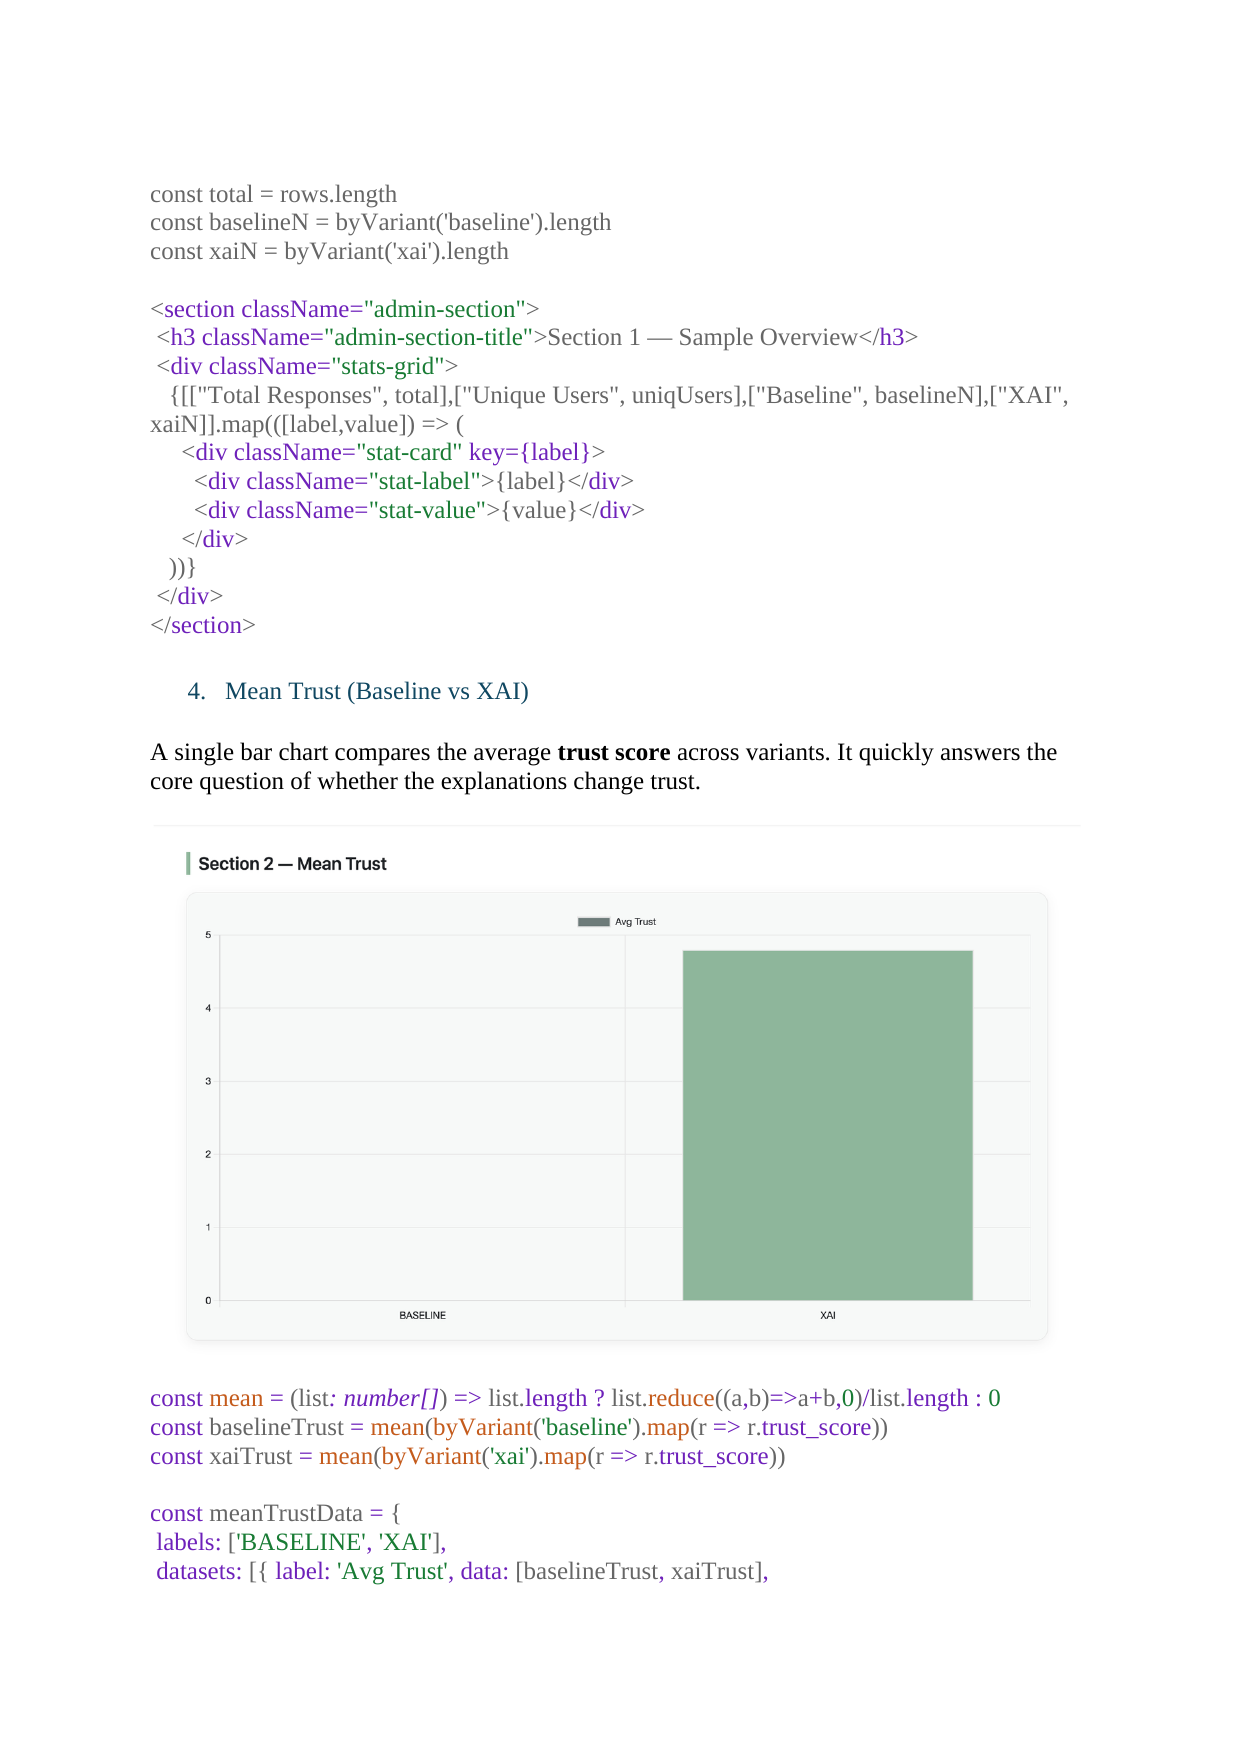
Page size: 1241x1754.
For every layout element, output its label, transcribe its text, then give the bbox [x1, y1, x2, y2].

text const baselineN = byVariant('baseline').length [150, 207, 1090, 236]
text <div className="stat-label">{label}</div> [150, 466, 1090, 495]
text const total = rows.length [150, 179, 1090, 207]
text const xaiN = byVariant('xai').length [150, 236, 1090, 265]
text datasets: [{ label: 'Avg Trust', data: [baselineTrust, xaiTrust], [150, 1556, 1090, 1584]
text <div className="stats-grid"> [150, 351, 1090, 380]
text <section className="admin-section"> [150, 294, 1090, 322]
text labels: ['BASELINE', 'XAI'], [150, 1527, 1090, 1556]
text <div className="stat-card" key={label}> [150, 437, 1090, 466]
picture [150, 823, 1091, 1355]
text const baselineTrust = mean(byVariant('baseline').map(r => r.trust_score)) [150, 1412, 1090, 1441]
text <h3 className="admin-section-title">Section 1 — Sample Overview</h3> [150, 322, 1090, 351]
text <div className="stat-value">{value}</div> [150, 495, 1090, 524]
text const xaiTrust = mean(byVariant('xai').map(r => r.trust_score)) [150, 1441, 1090, 1469]
text const mean = (list: number[]) => list.length ? list.reduce((a,b)=>a+b,0)/list.length : 0 [150, 1383, 1090, 1412]
text </section> [150, 610, 1090, 639]
text {[["Total Responses", total],["Unique Users", uniqUsers],["Baseline", baselineN],["XAI", xaiN]].map(([label,value]) => ( [150, 380, 1090, 437]
text </div> [150, 524, 1090, 552]
text const meanTrustData = { [150, 1498, 1090, 1527]
text A single bar chart compares the average trust score across variants. It quickly answers the core question of whether the explanations change trust. [150, 737, 1090, 795]
text ))} [150, 552, 1090, 581]
text </div> [150, 581, 1090, 610]
subtitle Mean Trust (Baseline vs XAI) [187, 676, 1090, 704]
